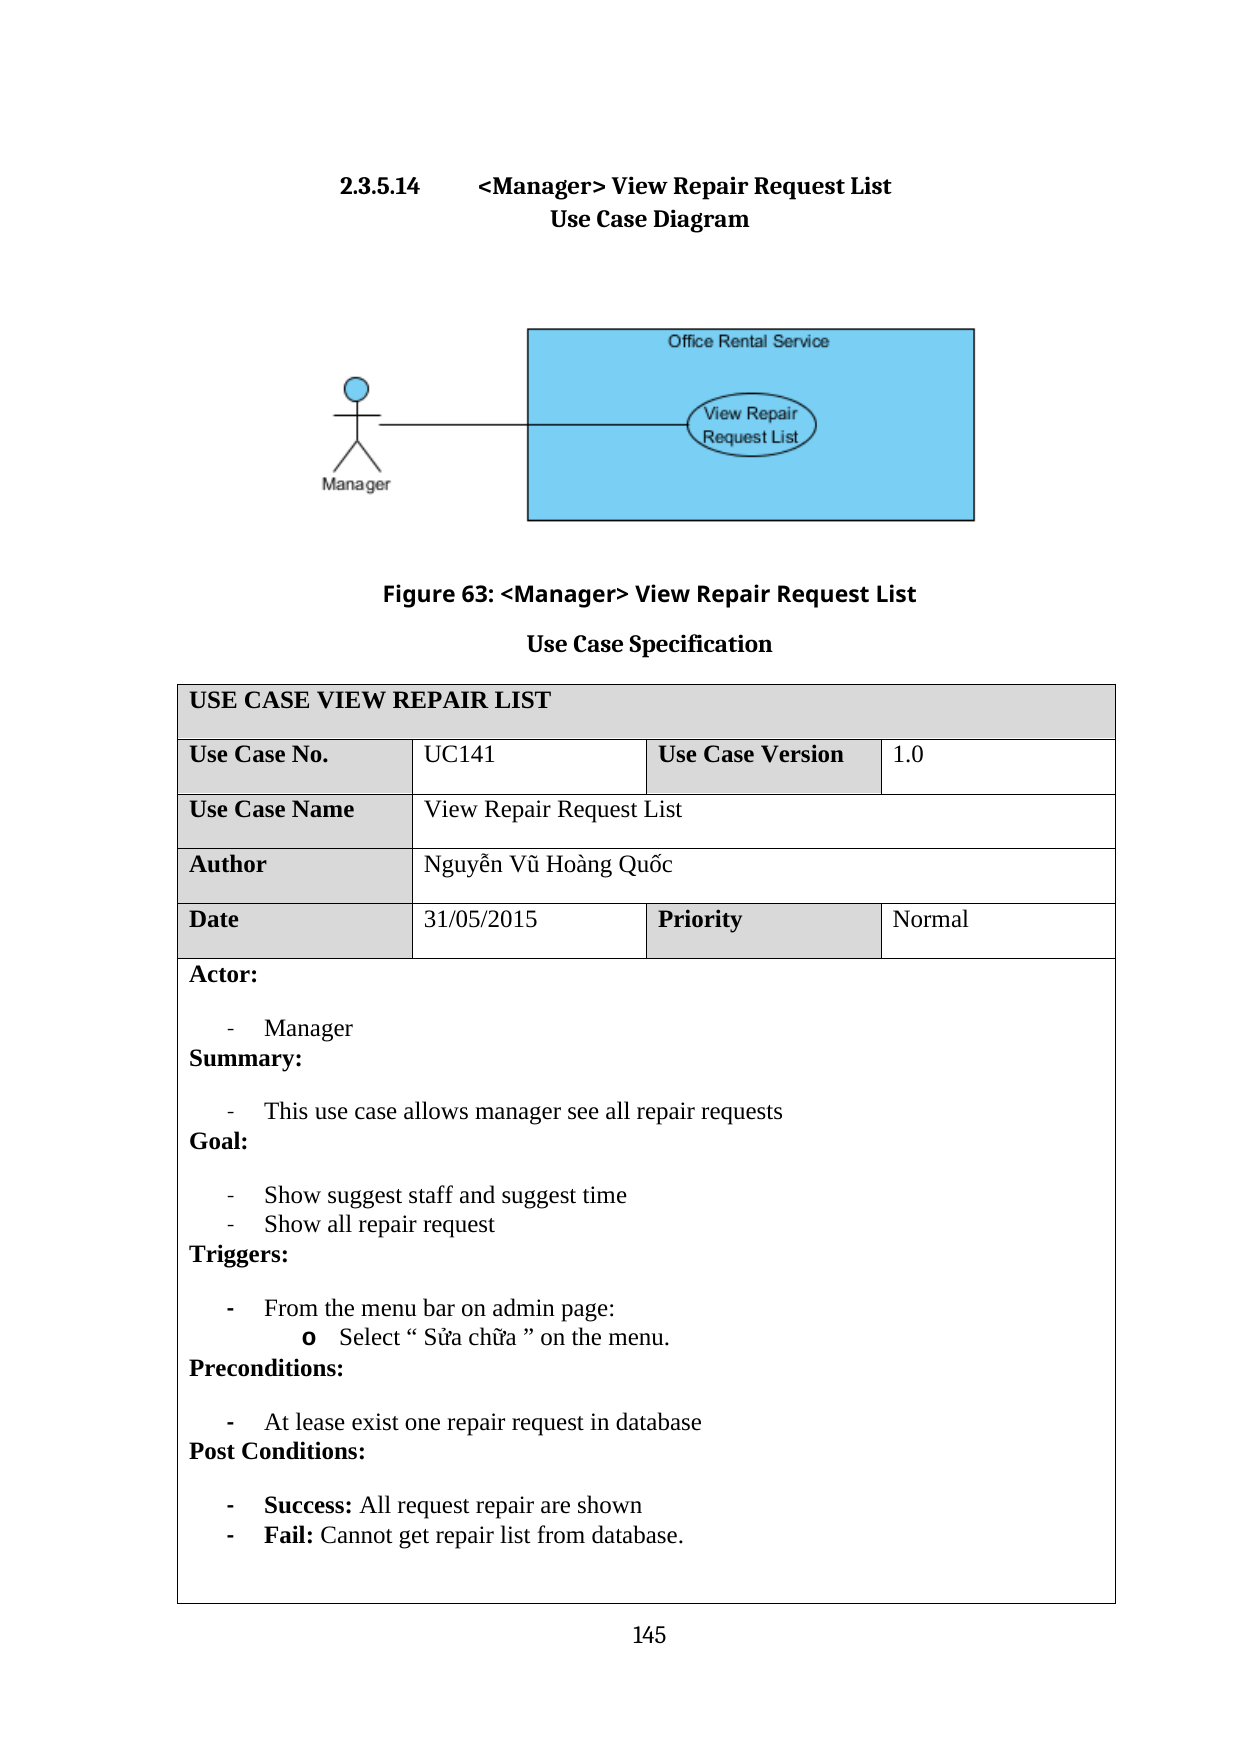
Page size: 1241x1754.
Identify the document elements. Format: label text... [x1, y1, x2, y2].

picture [244, 258, 1055, 553]
table_cell UC141 [413, 740, 646, 793]
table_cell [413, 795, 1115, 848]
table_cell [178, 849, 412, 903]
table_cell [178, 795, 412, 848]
table_cell Use Case No. [178, 740, 412, 793]
table_cell Use Case Version [647, 740, 881, 793]
text Use Case Specification [177, 630, 1122, 658]
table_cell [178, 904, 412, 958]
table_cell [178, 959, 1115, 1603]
text Use Case Diagram [177, 205, 1122, 234]
subtitle <Manager> View Repair Request List [340, 172, 1122, 201]
table_cell 1.0 [882, 740, 1115, 793]
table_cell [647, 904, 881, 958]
table_header USE CASE VIEW REPAIR LIST [178, 685, 1115, 738]
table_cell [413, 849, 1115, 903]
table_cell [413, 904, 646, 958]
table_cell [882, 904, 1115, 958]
